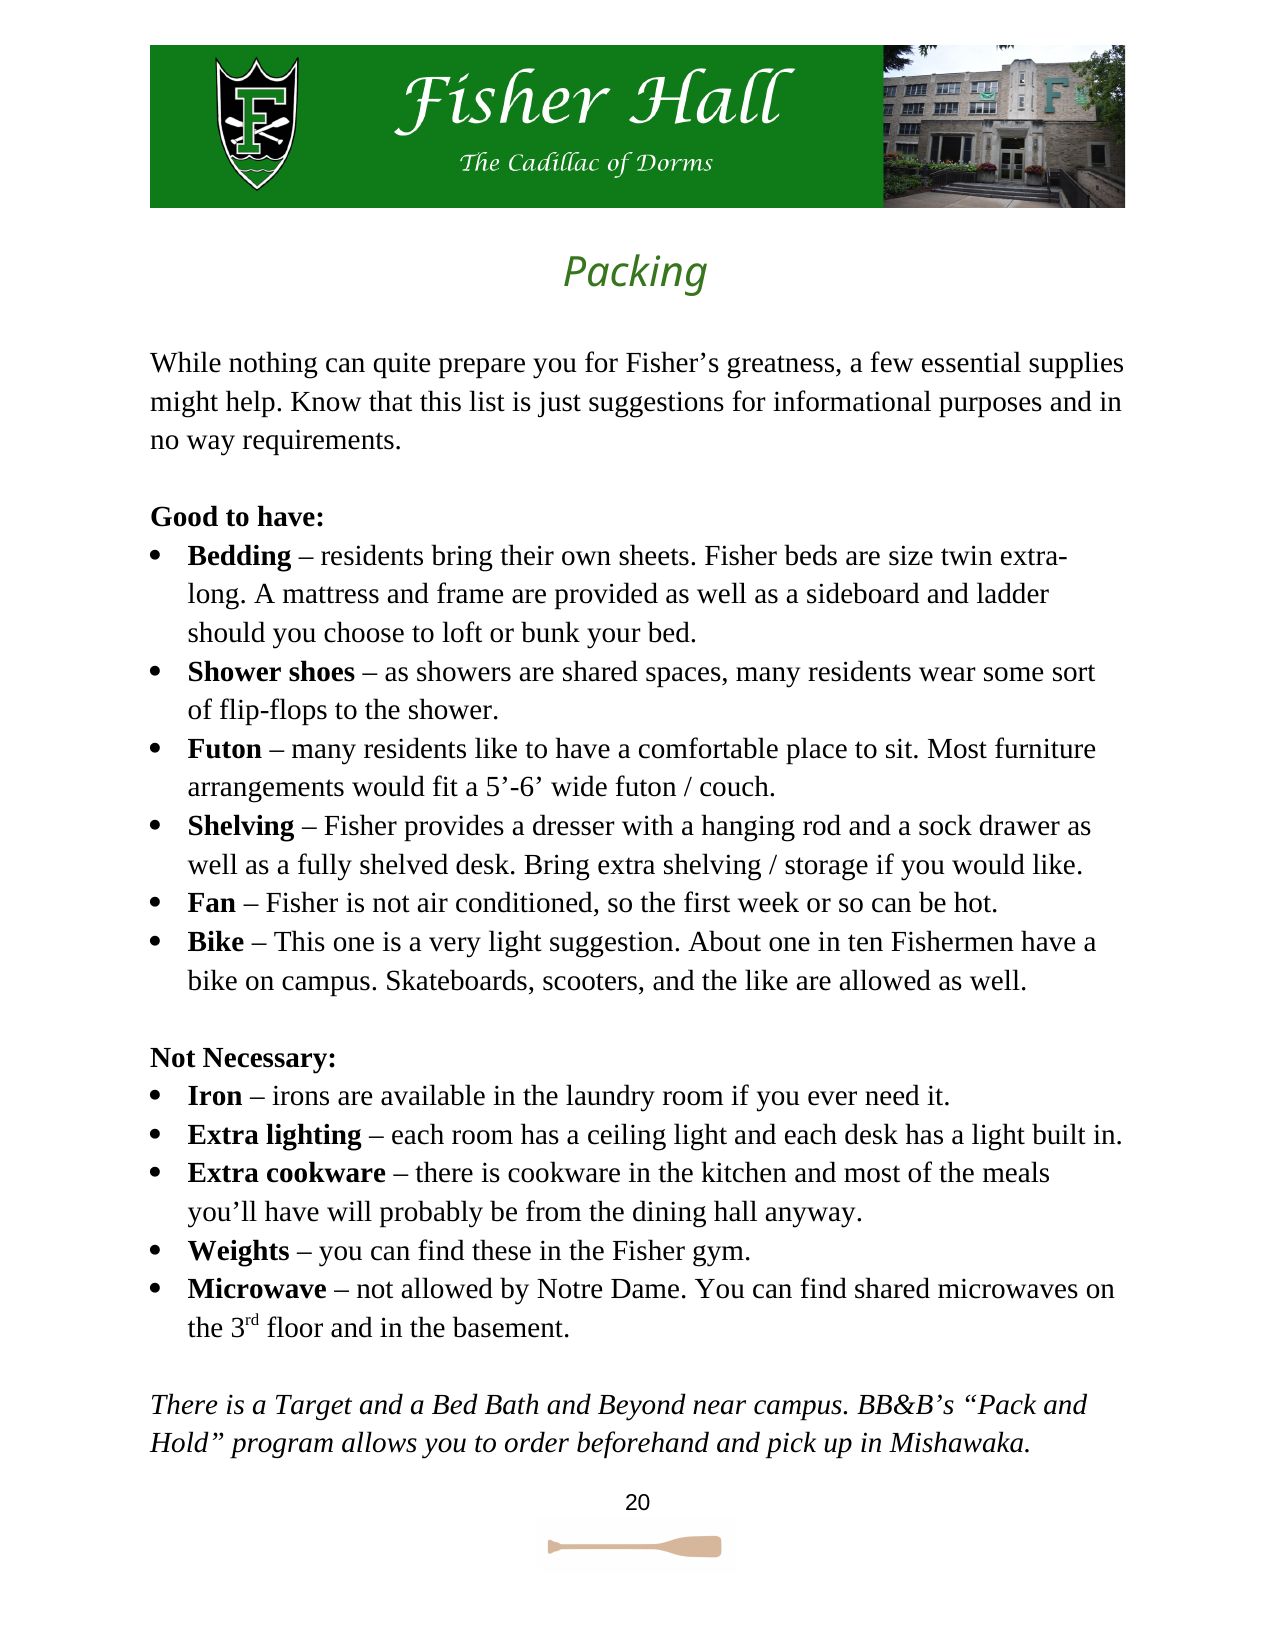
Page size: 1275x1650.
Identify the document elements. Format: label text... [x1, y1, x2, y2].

list Extra cookware – there is cookware in the kitchen and most of the meals you’ll have will probably be from the dining hall anyway. [150, 1156, 1125, 1228]
text Not Necessary: [150, 1040, 1125, 1073]
list Microwave – not allowed by Notre Dame. You can find shared microwaves on the 3rd floor and in the basement. [150, 1271, 1125, 1343]
list Futon – many residents like to have a comfortable place to sit. Most furniture arrangements would fit a 5’-6’ wide futon / couch. [150, 731, 1125, 803]
list Iron – irons are available in the laundry room if you ever need it. [150, 1078, 1125, 1112]
list Bedding – residents bring their own sheets. Fisher beds are size twin extra-long. A mattress and frame are provided as well as a sideboard and ladder should you choose to loft or bunk your bed. [150, 538, 1125, 649]
text Good to have: [150, 499, 1125, 533]
list Weights – you can find these in the Fisher gym. [150, 1233, 1125, 1266]
list Extra lighting – each room has a ceiling light and each desk has a light built in. [150, 1117, 1125, 1151]
list Fan – Fisher is not air conditioned, so the first week or so can be hot. [150, 885, 1125, 919]
text Packing [150, 242, 1125, 298]
list Bike – This one is a very light suggestion. About one in ten Fishermen have a bike on campus. Skateboards, scooters, and the like are allowed as well. [150, 924, 1125, 996]
picture [537, 1515, 737, 1574]
text While nothing can quite prepare you for Fisher’s greatness, a few essential supplies might help. Know that this list is just suggestions for informational purposes and in no way requirements. [150, 345, 1125, 456]
picture [150, 45, 1125, 208]
text There is a Target and a Bed Bath and Beyond near campus. BB&B’s “Pack and Hold” program allows you to order beforehand and pick up in Mishawaka. [150, 1387, 1125, 1459]
list Shelving – Fisher provides a dresser with a hanging rod and a sock drawer as well as a fully shelved desk. Bring extra shelving / storage if you would like. [150, 808, 1125, 880]
list Shower shoes – as showers are shared spaces, many residents wear some sort of flip-flops to the shower. [150, 654, 1125, 726]
